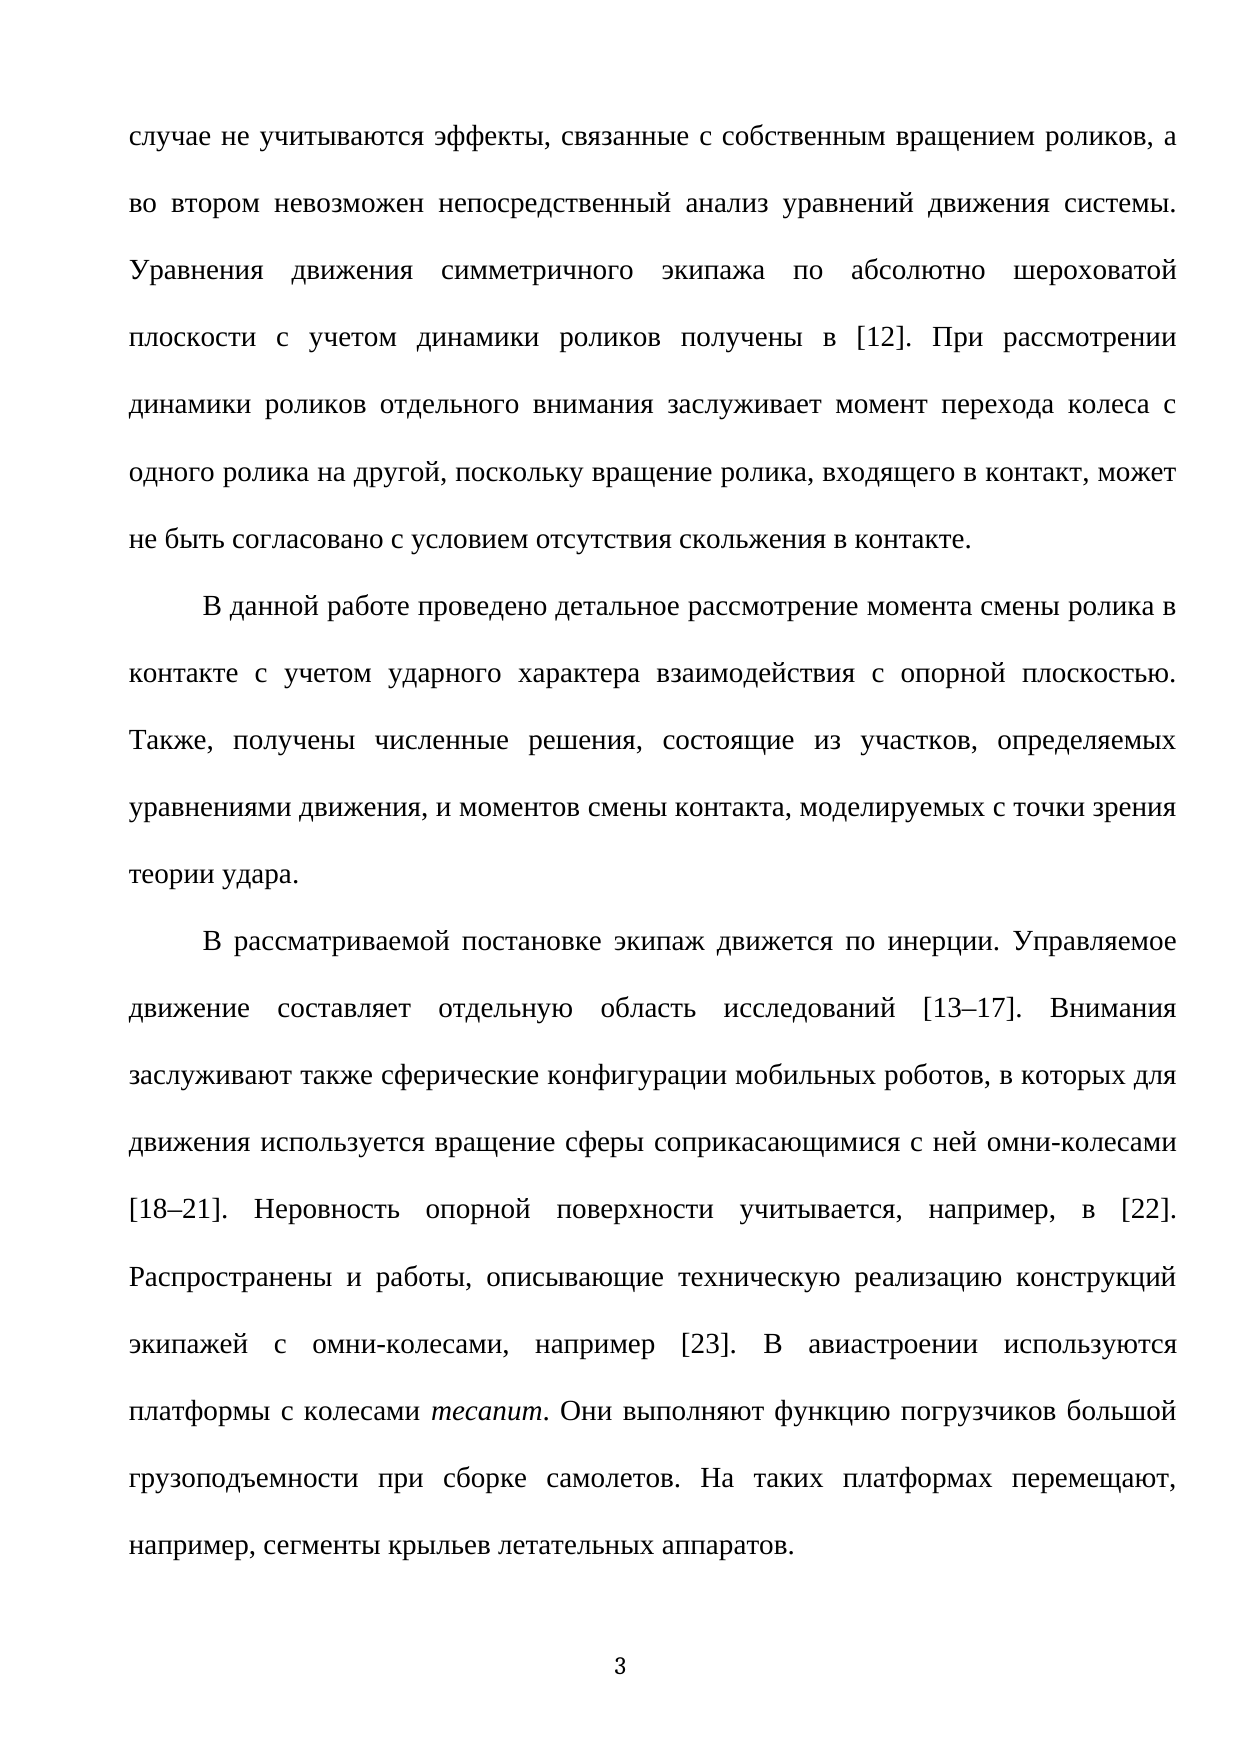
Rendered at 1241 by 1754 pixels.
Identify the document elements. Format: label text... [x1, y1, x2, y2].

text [128, 118, 1177, 554]
text В рассматриваемой постановке экипаж движется по инерции. Управляемое движение составляет отдельную область исследований [13–17]. Внимания заслуживают также сферические конфигурации мобильных роботов, в которых для движения используется вращение сферы соприкасающимися с ней омни-колесами [18–21]. Неровность опорной поверхности учитывается, например, в [22]. Распространены и работы, описывающие техническую реализацию конструкций экипажей с омни-колесами, например [23]. В авиастроении используются платформы с колесами mecanum. Они выполняют функцию погрузчиков большой грузоподъемности при сборке самолетов. На таких платформах перемещают, например, сегменты крыльев летательных аппаратов. [128, 923, 1177, 1561]
text В данной работе проведено детальное рассмотрение момента смены ролика в контакте с учетом ударного характера взаимодействия с опорной плоскостью. Также, получены численные решения, состоящие из участков, определяемых уравнениями движения, и моментов смены контакта, моделируемых с точки зрения теории удара. [128, 588, 1177, 890]
